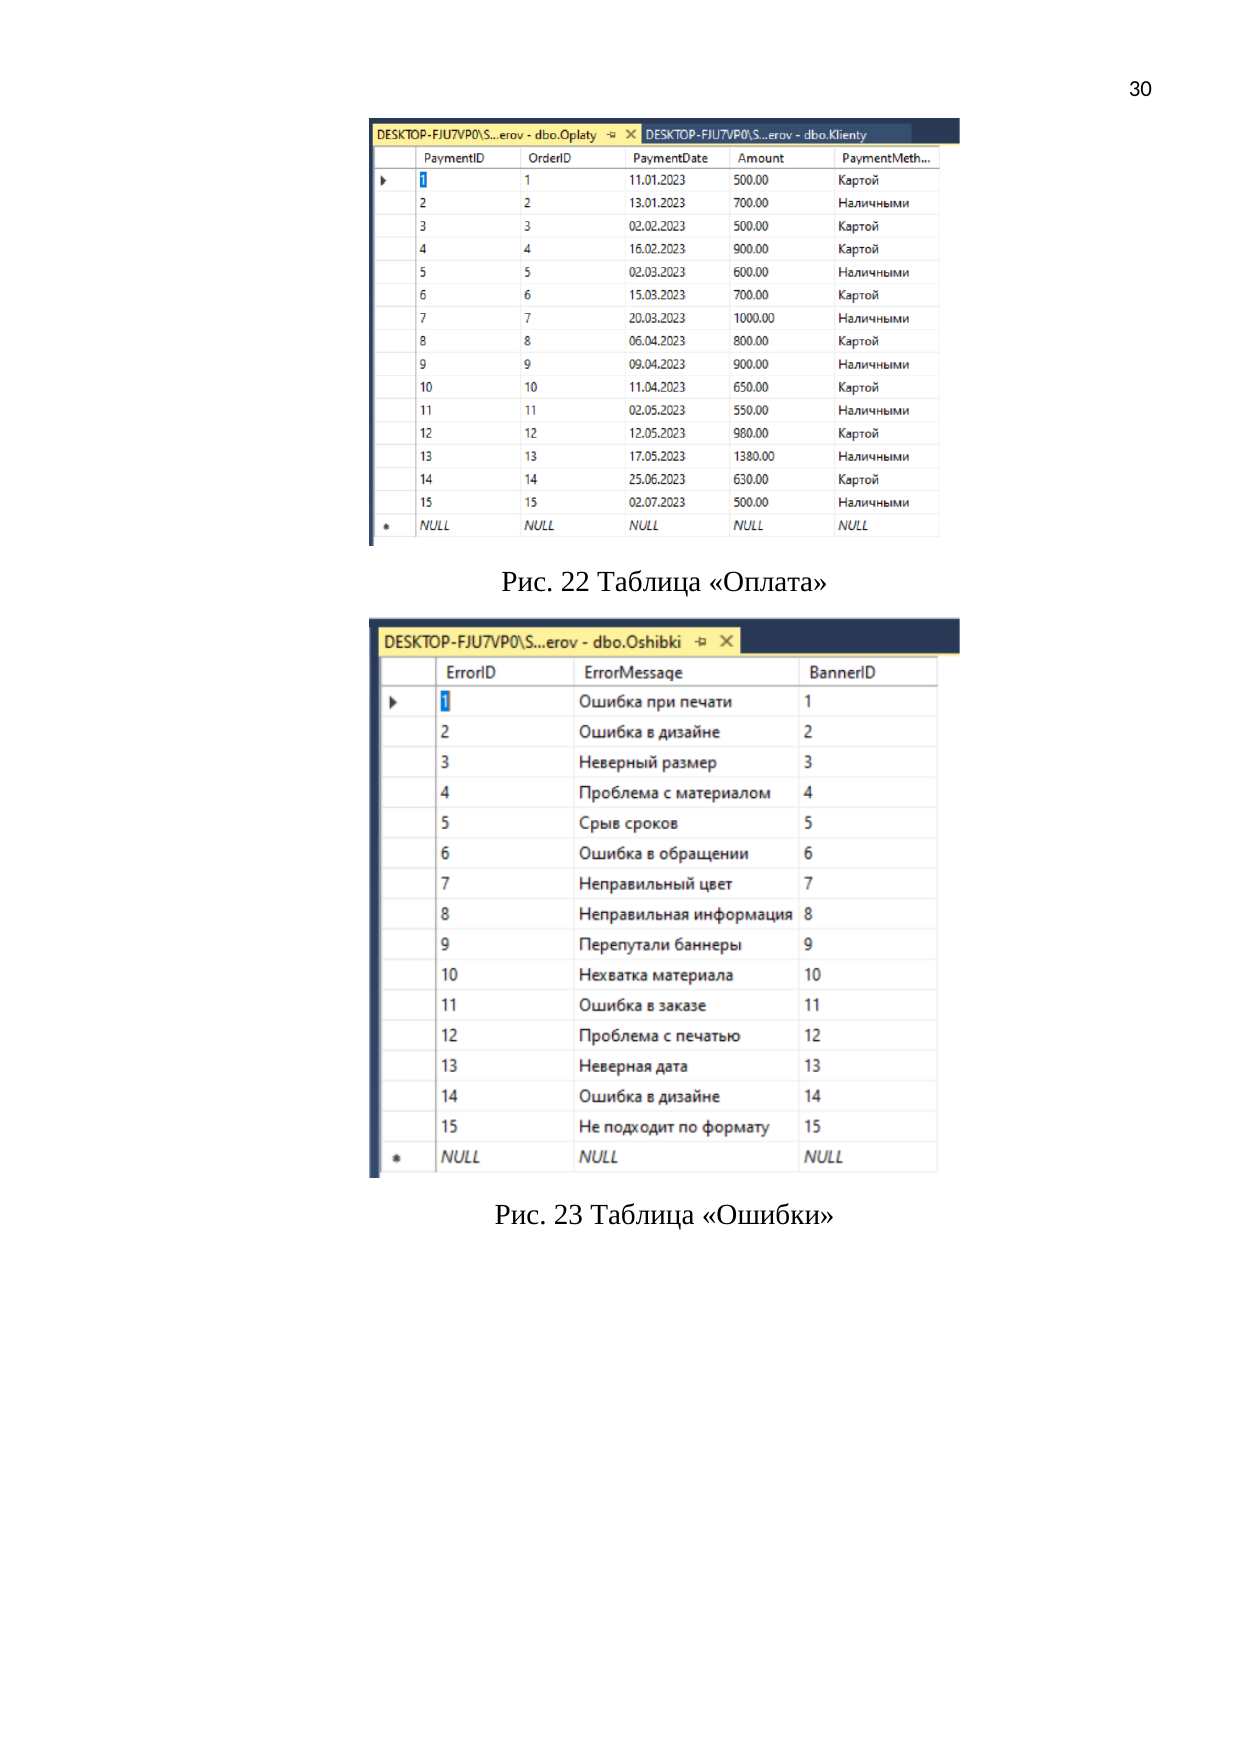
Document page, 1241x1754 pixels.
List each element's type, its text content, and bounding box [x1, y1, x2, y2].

picture [369, 118, 960, 546]
picture [369, 617, 960, 1178]
text Рис. 23 Таблица «Ошибки» [177, 1197, 1152, 1230]
text Рис. 22 Таблица «Оплата» [177, 564, 1152, 598]
